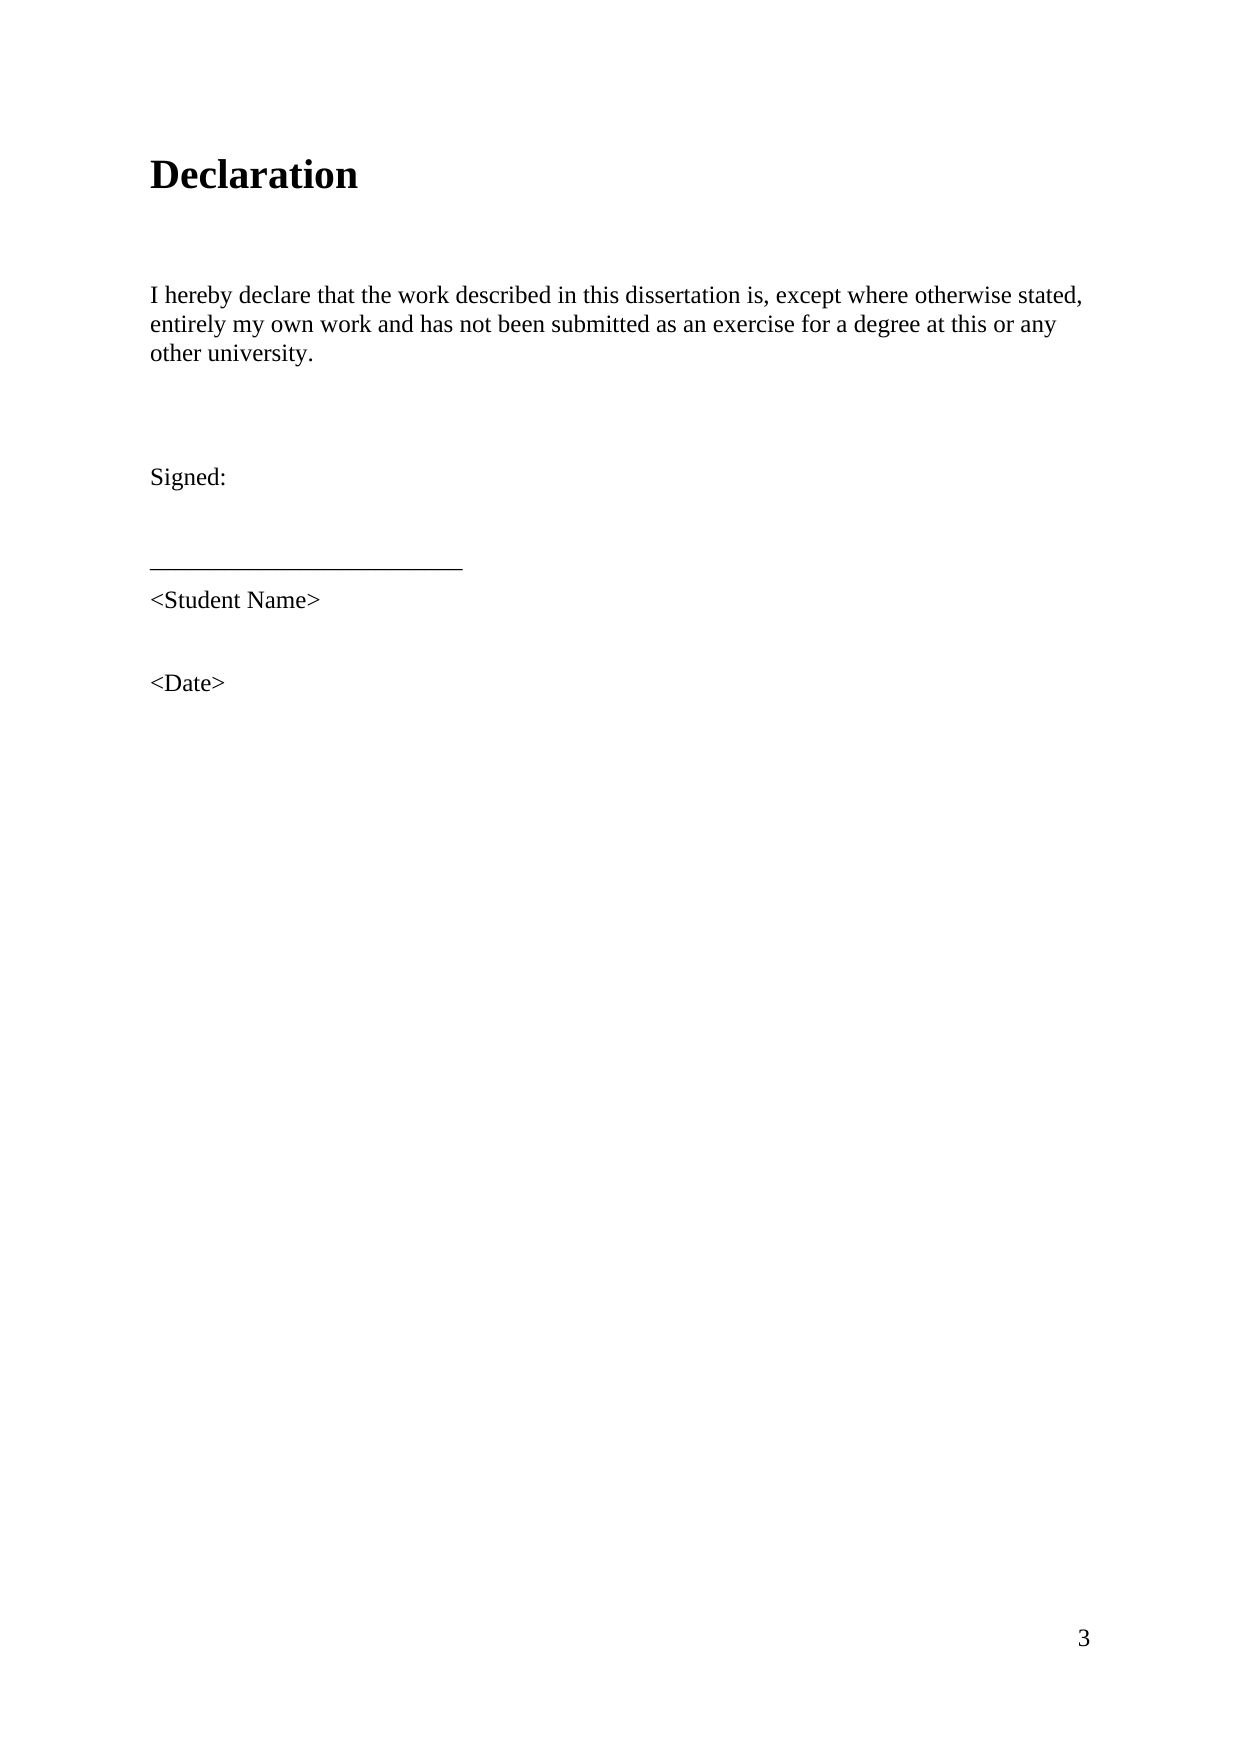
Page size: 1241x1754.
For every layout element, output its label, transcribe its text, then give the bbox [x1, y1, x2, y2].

text I hereby declare that the work described in this dissertation is, except where otherwise stated, entirely my own work and has not been submitted as an exercise for a degree at this or any other university. [150, 280, 1090, 367]
text _________________________ [150, 544, 1090, 573]
text <Date> [150, 668, 1090, 697]
text Signed: [150, 462, 1090, 490]
text <Student Name> [150, 585, 1090, 614]
subtitle Declaration [150, 150, 1090, 198]
